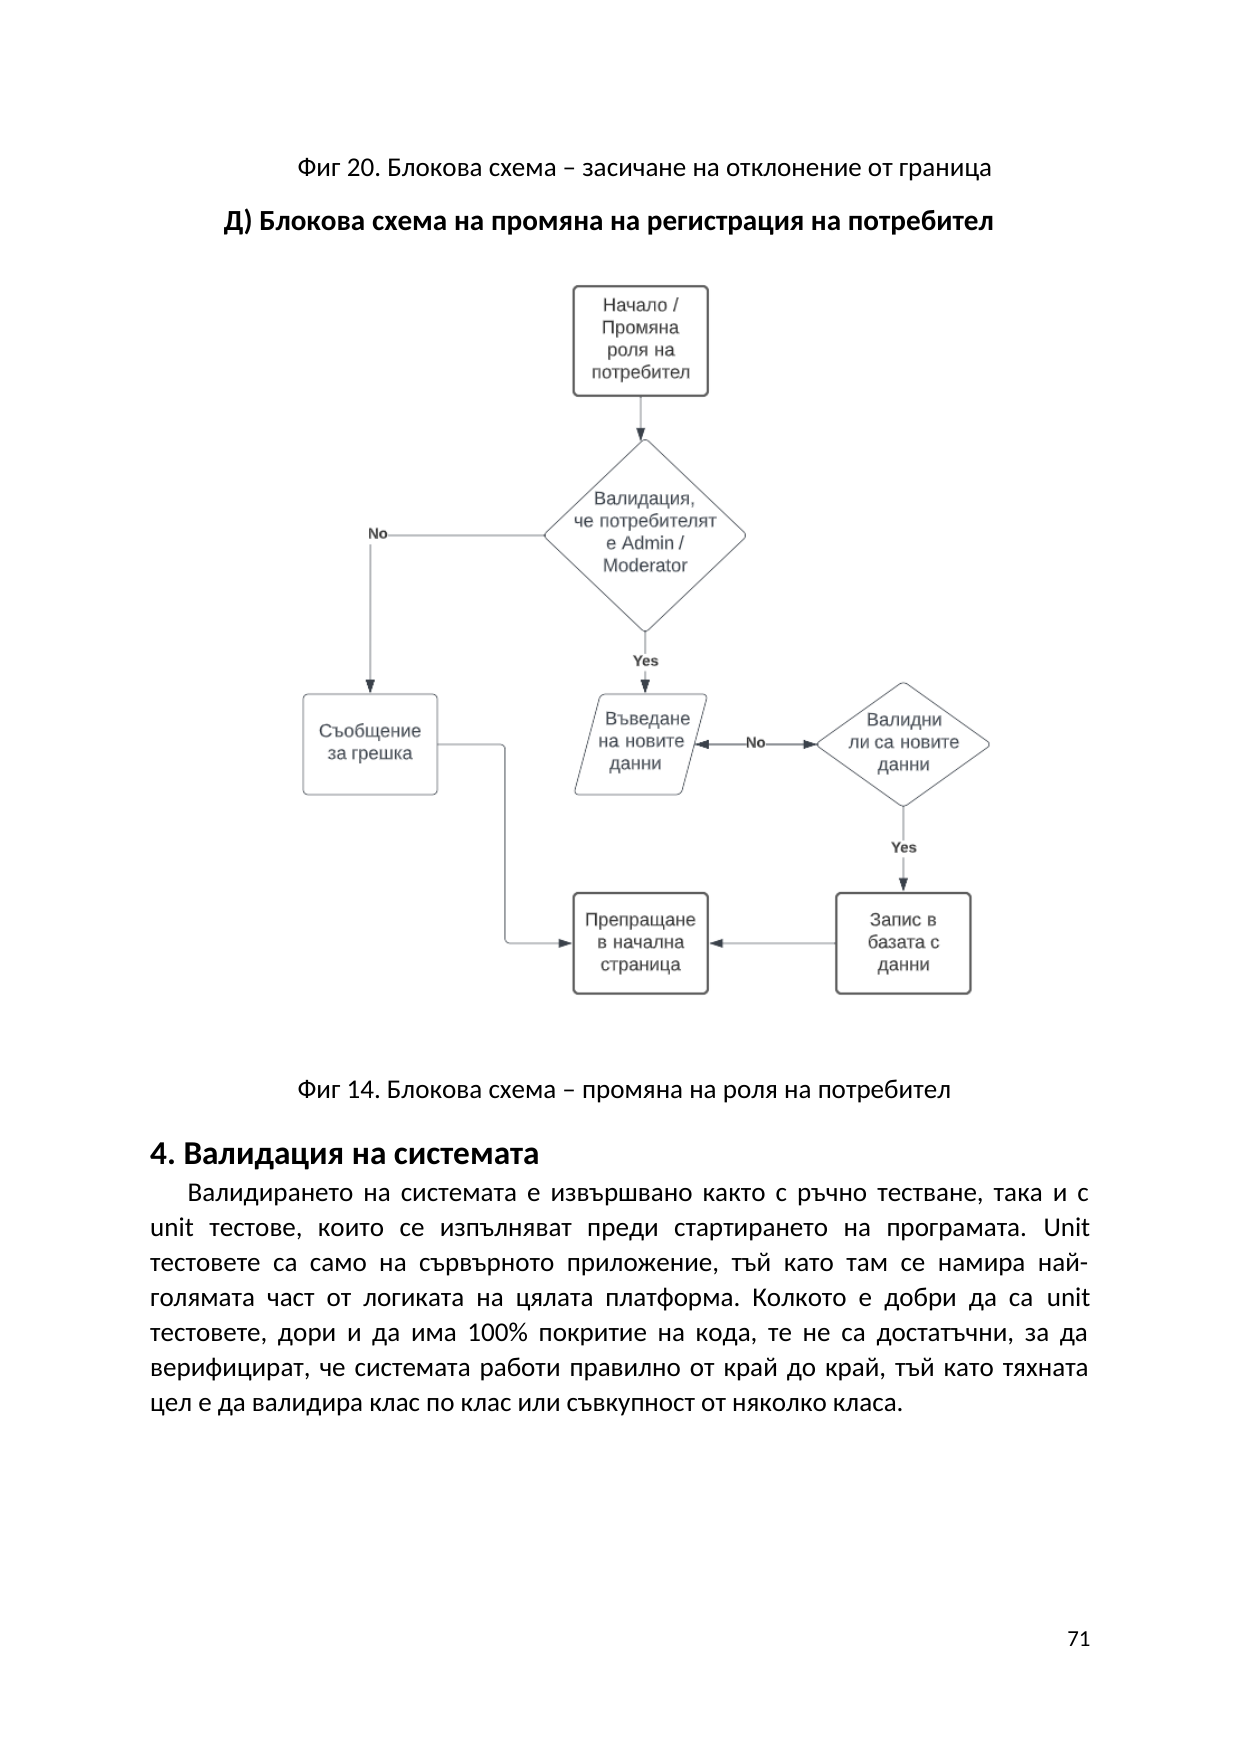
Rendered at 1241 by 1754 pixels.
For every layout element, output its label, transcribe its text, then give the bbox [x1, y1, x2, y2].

picture [225, 274, 1165, 1054]
subtitle Д) Блокова схема на промяна на регистрация на потребител [150, 202, 1090, 237]
text Валидирането на системата е извършвано както с ръчно тестване, така и с unit тестове, които се изпълняват преди стартирането на програмата. Unit тестовете са само на сървърното приложение, тъй като там се намира най-голямата част от логиката на цялата платформа. Колкото е добри да са unit тестовете, дори и да има 100% покритие на кода, те не са достатъчни, за да верифицират, че системата работи правилно от край до край, тъй като тяхната цел е да валидира клас по клас или съвкупност от няколко класа. [150, 1175, 1090, 1418]
subtitle 4. Валидация на системата [150, 1132, 1090, 1173]
text Фиг 14. Блокова схема – промяна на роля на потребител [150, 1072, 1090, 1105]
text Фиг 20. Блокова схема – засичане на отклонение от граница [150, 150, 1090, 183]
